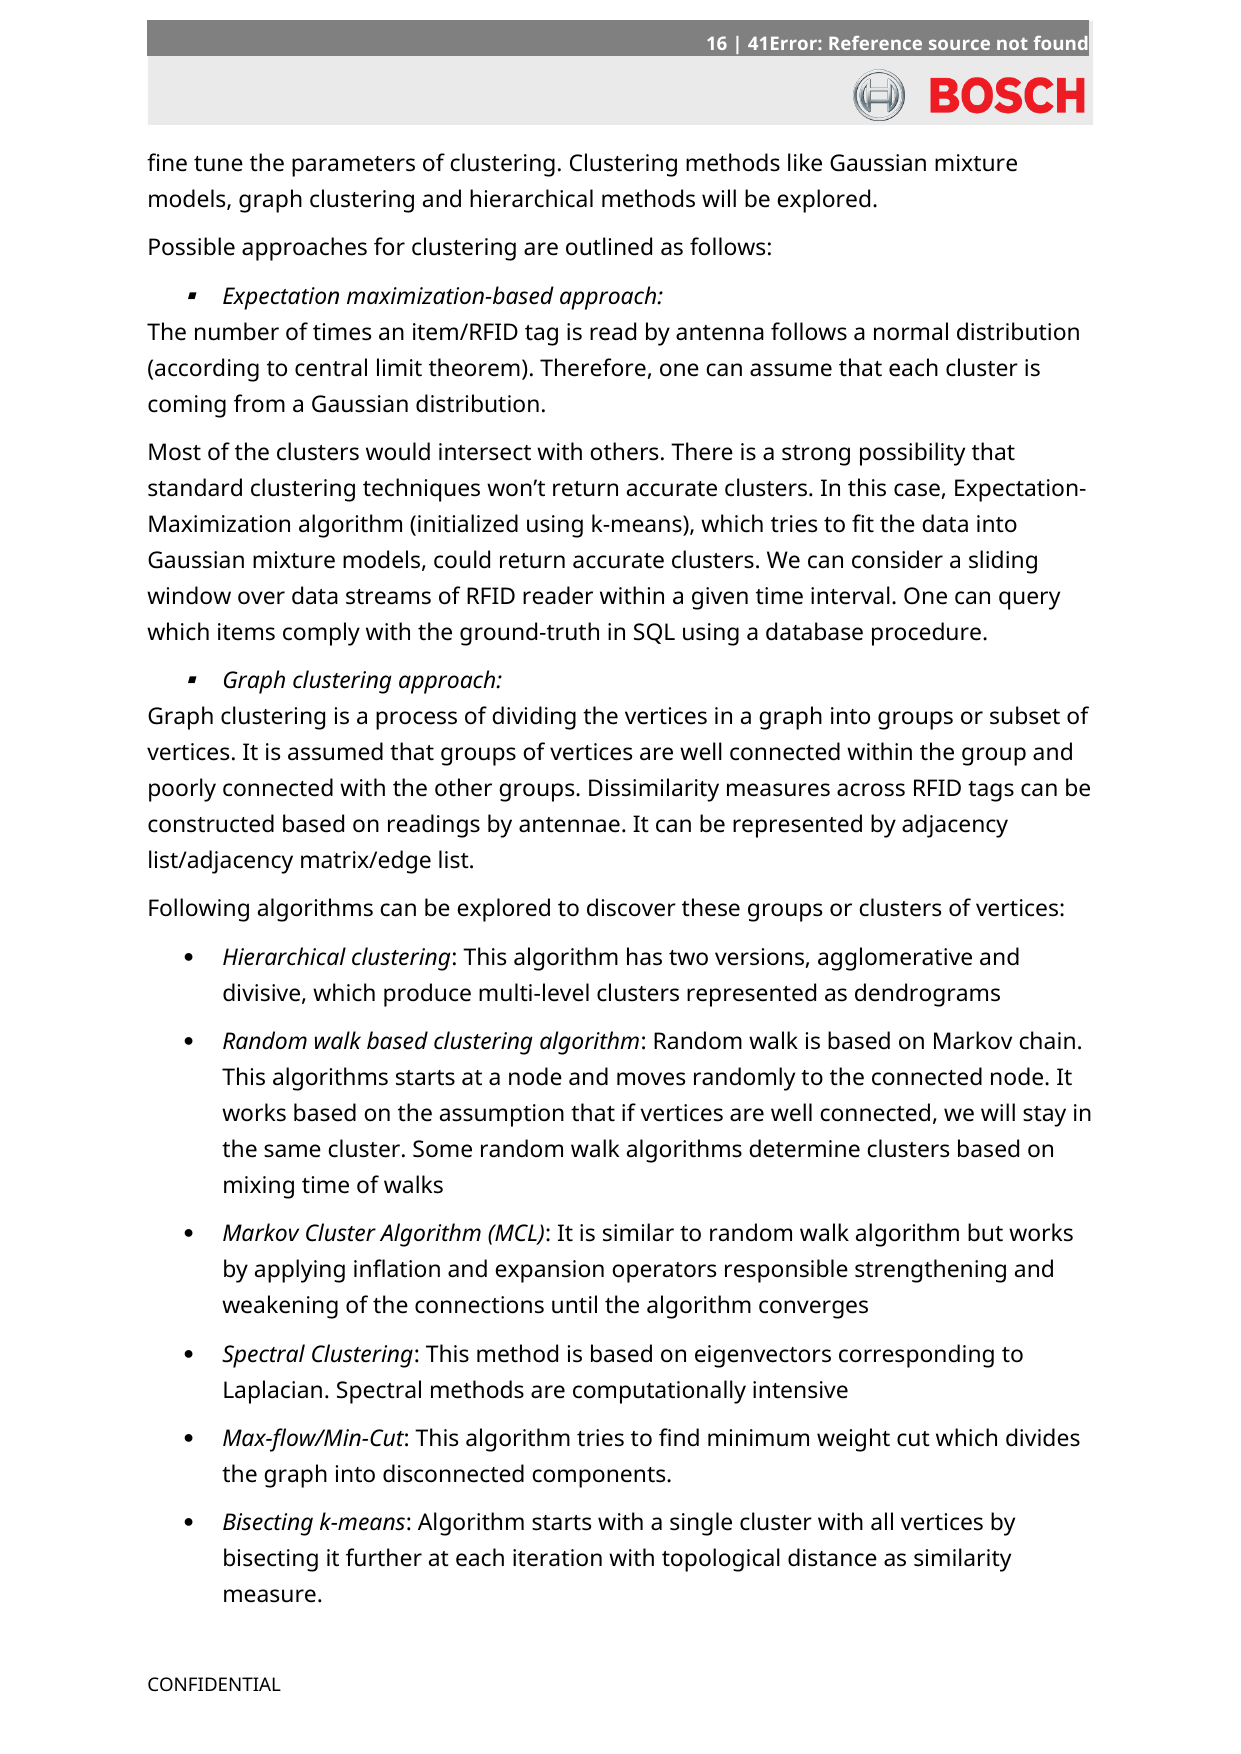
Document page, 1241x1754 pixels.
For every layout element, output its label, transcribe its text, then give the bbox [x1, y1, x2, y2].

list Bisecting k-means: Algorithm starts with a single cluster with all vertices by bisecting it further at each iteration with topological distance as similarity measure. [184, 1506, 1093, 1609]
list Spectral Clustering: This method is based on eigenvectors corresponding to Laplacian. Spectral methods are computationally intensive [184, 1338, 1093, 1405]
text The number of times an item/RFID tag is read by antenna follows a normal distribution (according to central limit theorem). Therefore, one can assume that each cluster is coming from a Gaussian distribution. [147, 316, 1093, 419]
list Markov Cluster Algorithm (MCL): It is similar to random walk algorithm but works by applying inflation and expansion operators responsible strengthening and weakening of the connections until the algorithm converges [184, 1217, 1093, 1320]
list Max-flow/Min-Cut: This algorithm tries to find minimum weight cut which divides the graph into disconnected components. [184, 1422, 1093, 1489]
text Following algorithms can be explored to discover these groups or clusters of vertices: [147, 892, 1093, 923]
text Possible approaches for clustering are outlined as follows: [147, 231, 1093, 263]
picture [147, 21, 1094, 125]
text Most of the clusters would intersect with others. There is a strong possibility that standard clustering techniques won’t return accurate clusters. In this case, Expectation-Maximization algorithm (initialized using k-means), which tries to fit the data into Gaussian mixture models, could return accurate clusters. We can consider a sliding window over data streams of RFID reader within a given time interval. One can query which items comply with the ground-truth in SQL using a database procedure. [147, 436, 1093, 647]
list Random walk based clustering algorithm: Random walk is based on Markov chain. This algorithms starts at a node and moves randomly to the connected node. It works based on the assumption that if vertices are well connected, we will stay in the same cluster. Some random walk algorithms determine clusters based on mixing time of walks [184, 1025, 1093, 1200]
list Graph clustering approach: [184, 664, 1093, 695]
list Hierarchical clustering: This algorithm has two versions, agglomerative and divisive, which produce multi-level clusters represented as dendrograms [184, 941, 1093, 1008]
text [147, 147, 1093, 214]
list Expectation maximization-based approach: [184, 280, 1093, 311]
text Graph clustering is a process of dividing the vertices in a graph into groups or subset of vertices. It is assumed that groups of vertices are well connected within the group and poorly connected with the other groups. Dissimilarity measures across RFID tags can be constructed based on readings by antennae. It can be represented by adjacency list/adjacency matrix/edge list. [147, 700, 1093, 875]
